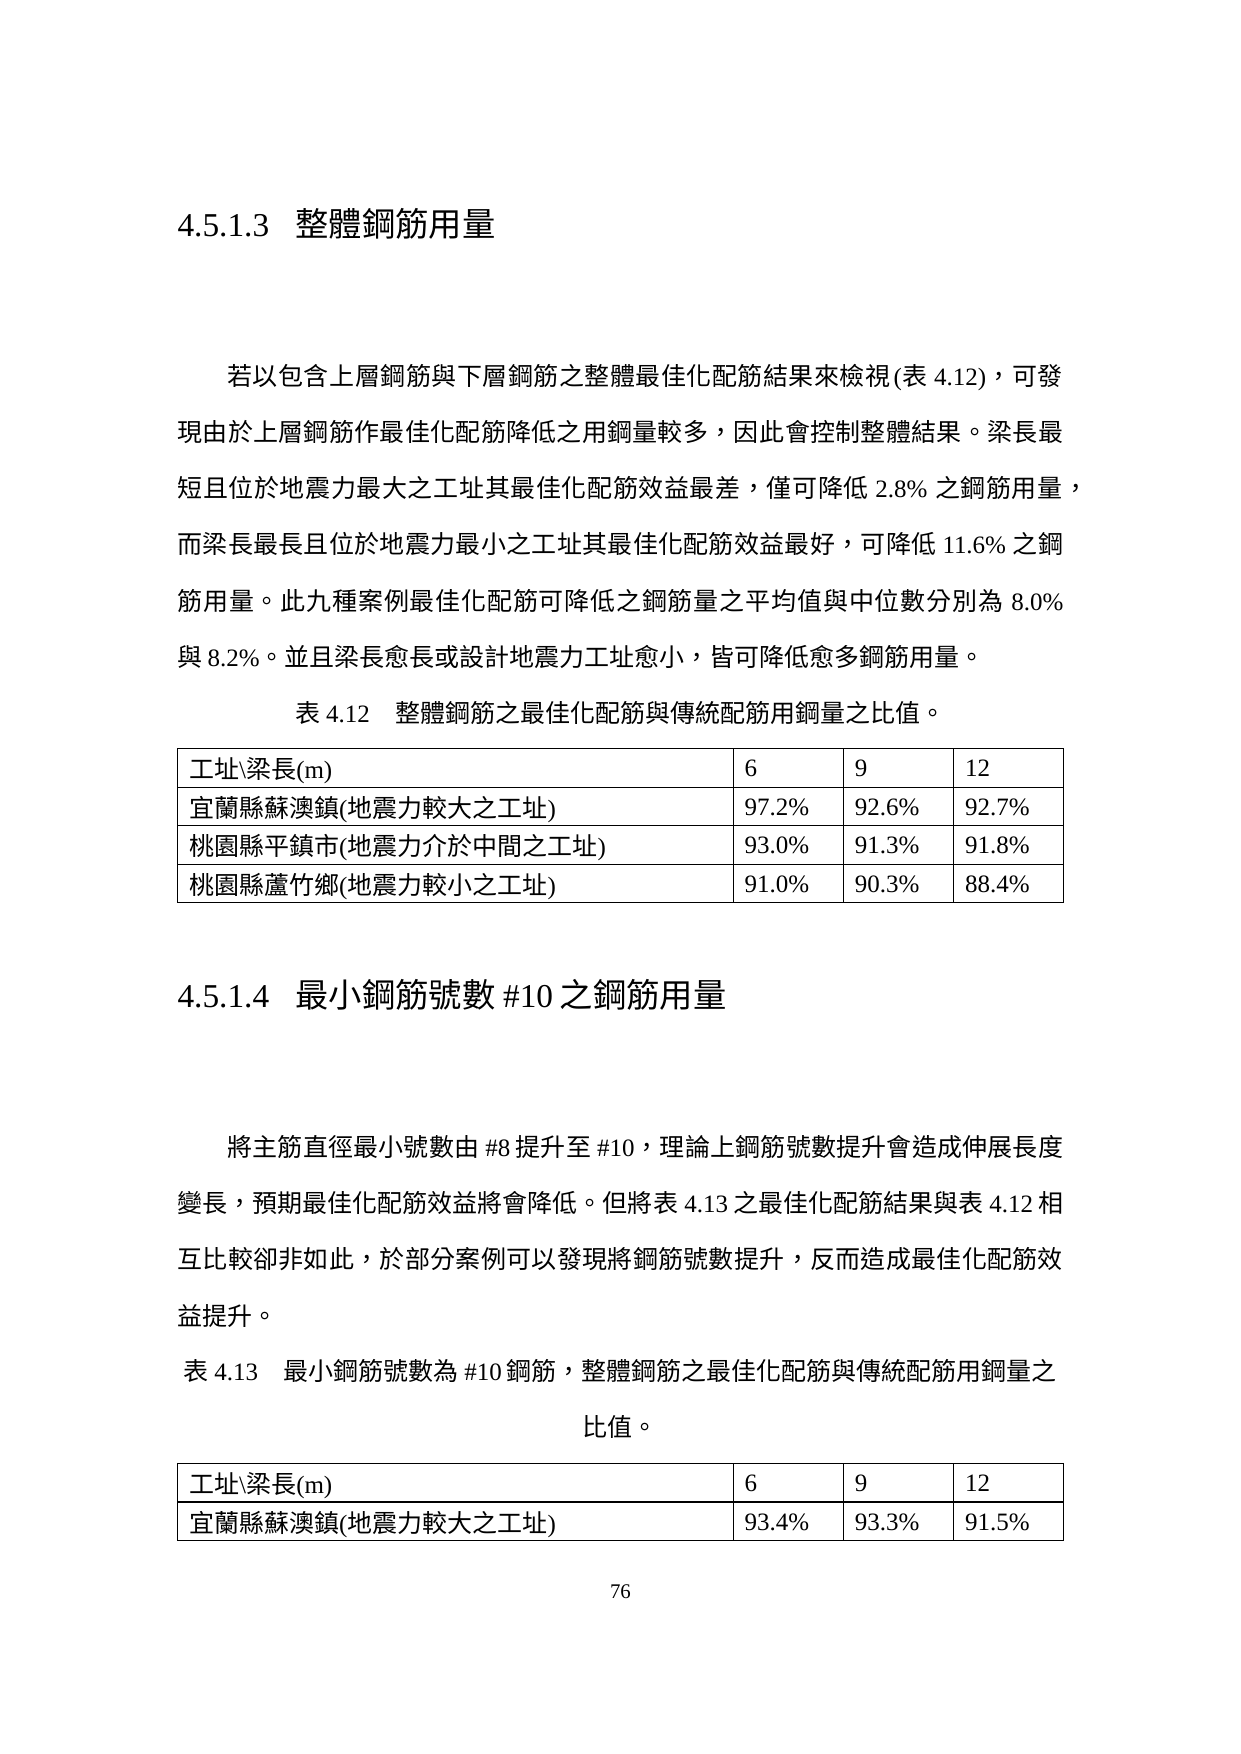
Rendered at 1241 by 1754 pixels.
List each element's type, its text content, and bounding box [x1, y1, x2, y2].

subtitle 整體鋼筋用量 [177, 184, 1063, 259]
table_cell 90.3% [844, 865, 953, 902]
table_header 6 [734, 749, 843, 787]
table_header 12 [954, 1464, 1063, 1501]
table_cell 97.2% [734, 788, 843, 825]
table_cell 93.3% [844, 1503, 953, 1540]
table_cell 88.4% [954, 865, 1063, 902]
table_header 6 [734, 1464, 843, 1501]
table_header 工址\梁長(m) [178, 749, 733, 787]
table_cell 91.3% [844, 826, 953, 864]
table_cell 93.0% [734, 826, 843, 864]
table_cell 92.7% [954, 788, 1063, 825]
table_cell 93.4% [734, 1503, 843, 1540]
table_cell 桃園縣蘆竹鄉(地震力較小之工址) [178, 865, 733, 902]
table_header 9 [844, 1464, 953, 1501]
table_cell 92.6% [844, 788, 953, 825]
table_cell 91.5% [954, 1503, 1063, 1540]
table_cell 桃園縣平鎮市(地震力介於中間之工址) [178, 826, 733, 864]
subtitle 最小鋼筋號數 #10之鋼筋用量 [177, 955, 1063, 1030]
table_header 工址\梁長(m) [178, 1464, 733, 1501]
table_cell 宜蘭縣蘇澳鎮(地震力較大之工址) [178, 1503, 733, 1540]
table_cell 91.8% [954, 826, 1063, 864]
table_header 9 [844, 749, 953, 787]
table_cell 91.0% [734, 865, 843, 902]
table_header 12 [954, 749, 1063, 787]
table_cell 宜蘭縣蘇澳鎮(地震力較大之工址) [178, 788, 733, 825]
